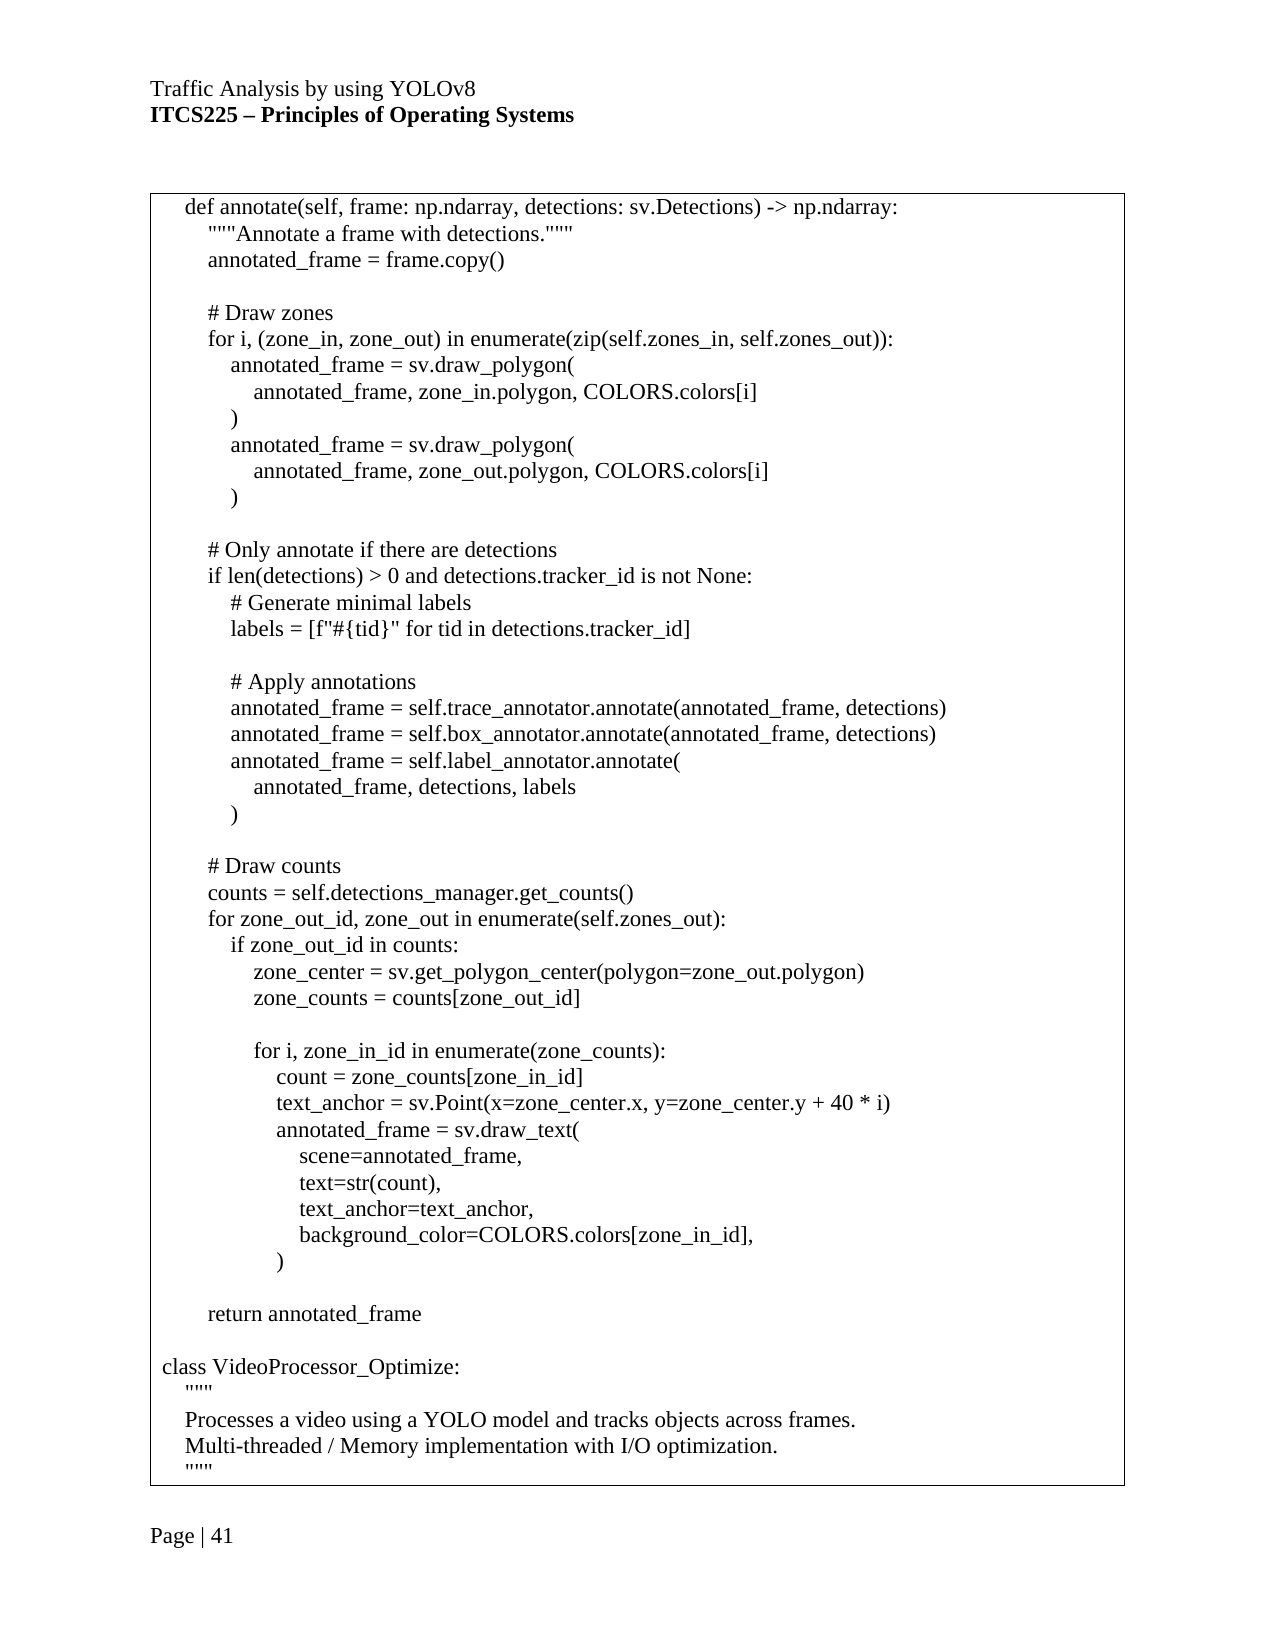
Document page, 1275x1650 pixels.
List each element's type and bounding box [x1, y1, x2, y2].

table_header [151, 194, 1124, 1485]
